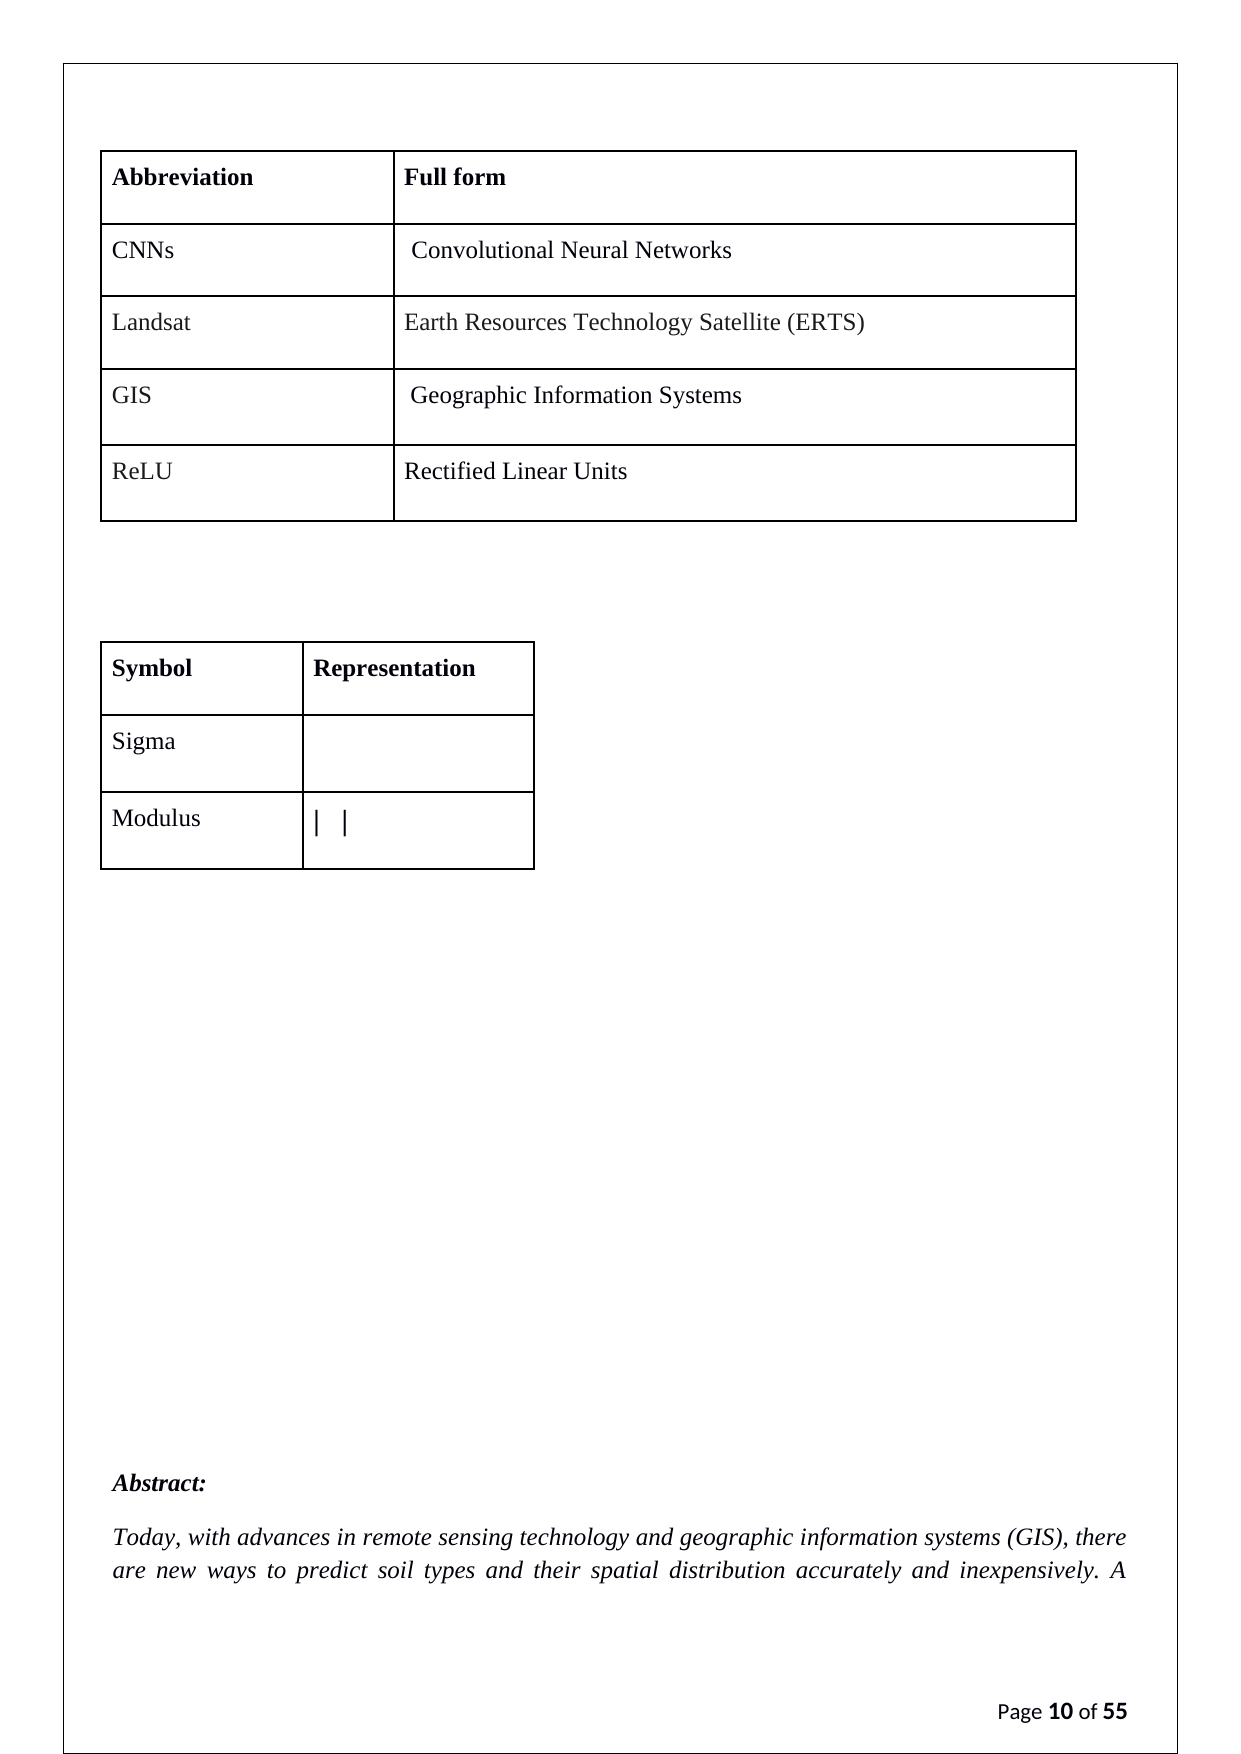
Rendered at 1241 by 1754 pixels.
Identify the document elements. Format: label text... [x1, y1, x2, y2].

table_cell Convolutional Neural Networks [395, 225, 1075, 295]
table_cell CNNs [102, 225, 393, 295]
table_cell Geographic Information Systems [395, 370, 1075, 444]
table_cell Landsat [102, 297, 393, 367]
table_cell Modulus [102, 793, 302, 868]
table_cell GIS [102, 370, 393, 444]
table_cell Earth Resources Technology Satellite (ERTS) [395, 297, 1075, 367]
table_header Full form [395, 152, 1075, 222]
table_cell Sigma [102, 716, 302, 791]
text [112, 1522, 1128, 1584]
table_header Symbol [102, 643, 302, 713]
table_cell Rectified Linear Units [395, 446, 1075, 520]
table_header Abbreviation [102, 152, 393, 222]
text Abstract: [112, 1468, 1128, 1497]
table_header Representation [304, 643, 533, 713]
table_cell 𝜮 [304, 716, 533, 791]
table_cell ReLU [102, 446, 393, 520]
table_cell | | [304, 793, 533, 868]
